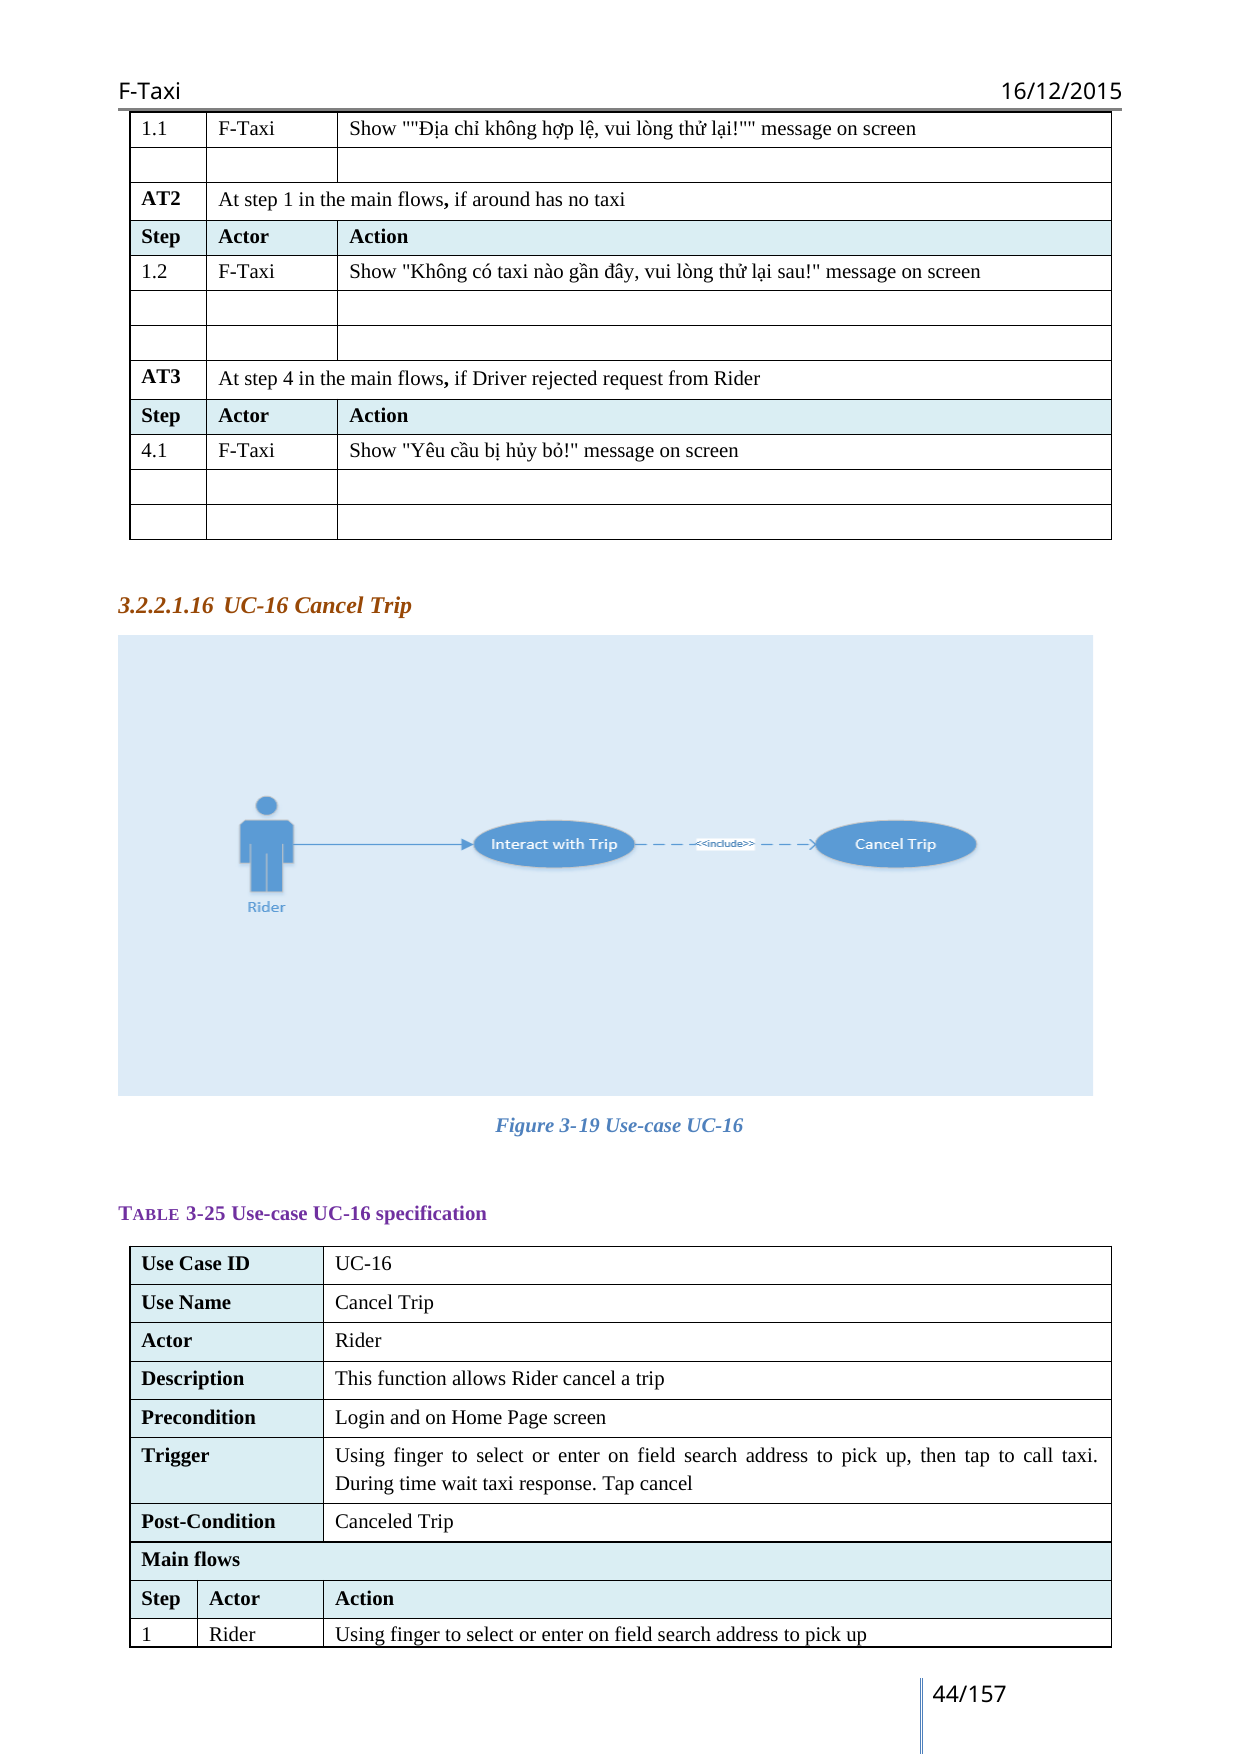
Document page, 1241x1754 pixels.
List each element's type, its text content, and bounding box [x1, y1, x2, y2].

table_cell Using finger to select or enter on field search address to pick up, then tap to call taxi. During time wait taxi response. Tap cancel [324, 1438, 1111, 1503]
picture [118, 635, 1094, 1096]
table_header Use Case ID [131, 1247, 323, 1284]
table_cell At step 1 in the main flows, if around has no taxi [207, 183, 1111, 220]
table_cell Show ""Địa chỉ không hợp lệ, vui lòng thử lại!"" message on screen [338, 113, 1111, 147]
table_cell Action [324, 1581, 1111, 1618]
table_cell Actor [131, 1323, 323, 1361]
table_cell [131, 326, 206, 360]
table_cell [207, 291, 337, 325]
table_cell Rider [198, 1619, 323, 1646]
table_cell Step [131, 400, 206, 434]
table_cell F-Taxi [207, 435, 337, 469]
table_cell Post-Condition [131, 1504, 323, 1541]
table_cell Actor [207, 400, 337, 434]
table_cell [324, 1619, 1111, 1646]
table_cell Description [131, 1362, 323, 1399]
table_cell Main flows [131, 1543, 1111, 1580]
table_header UC-16 [324, 1247, 1111, 1284]
subtitle UC-16 Cancel Trip [118, 591, 1122, 618]
table_cell [338, 326, 1111, 360]
table_cell Show "Yêu cầu bị hủy bỏ!" message on screen [338, 435, 1111, 469]
table_cell [131, 291, 206, 325]
table_cell [131, 505, 206, 539]
table_cell F-Taxi [207, 256, 337, 290]
table_cell Show "Không có taxi nào gần đây, vui lòng thử lại sau!" message on screen [338, 256, 1111, 290]
table_cell [207, 470, 337, 504]
table_cell [131, 470, 206, 504]
table_cell Rider [324, 1323, 1111, 1361]
table_cell Trigger [131, 1438, 323, 1503]
table_cell [338, 470, 1111, 504]
table_cell AT2 [131, 183, 206, 220]
table_cell [207, 148, 337, 182]
table_cell Use Name [131, 1285, 323, 1322]
table_cell [207, 505, 337, 539]
table_cell 4.1 [131, 435, 206, 469]
table_cell Action [338, 400, 1111, 434]
table_cell [207, 326, 337, 360]
table_cell At step 4 in the main flows, if Driver rejected request from Rider [207, 361, 1111, 398]
table_cell Step [131, 221, 206, 255]
table_cell [338, 291, 1111, 325]
table_cell 1.2 [131, 256, 206, 290]
table_cell Actor [198, 1581, 323, 1618]
table_cell Cancel Trip [324, 1285, 1111, 1322]
table_cell Step [131, 1581, 197, 1618]
table_cell Canceled Trip [324, 1504, 1111, 1541]
table_cell Login and on Home Page screen [324, 1400, 1111, 1437]
table_cell F-Taxi [207, 113, 337, 147]
table_cell This function allows Rider cancel a trip [324, 1362, 1111, 1399]
table_cell AT3 [131, 361, 206, 398]
table_cell [338, 148, 1111, 182]
table_cell Action [338, 221, 1111, 255]
table_cell Precondition [131, 1400, 323, 1437]
table_cell 1.1 [131, 113, 206, 147]
table_cell Actor [207, 221, 337, 255]
table_cell [131, 148, 206, 182]
table_cell [338, 505, 1111, 539]
table_cell 1 [131, 1619, 197, 1646]
